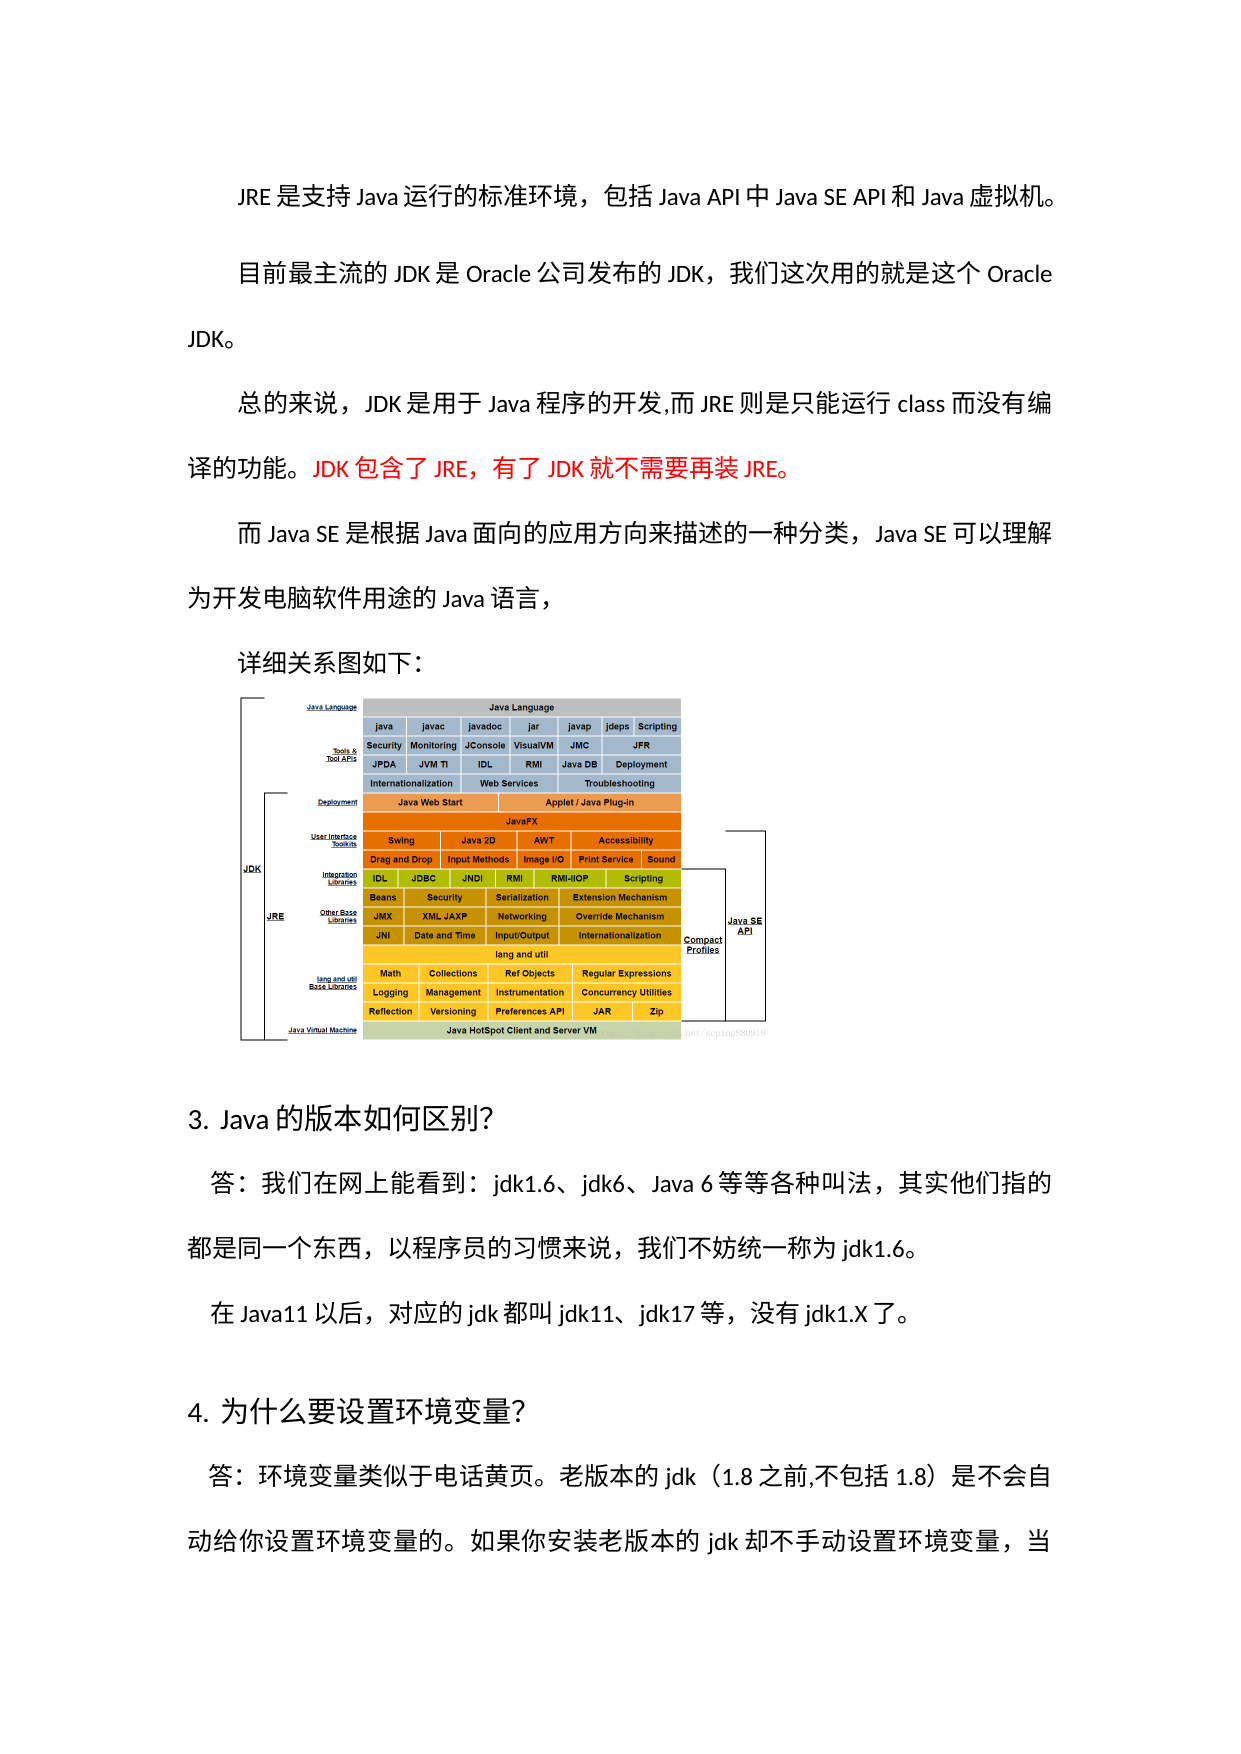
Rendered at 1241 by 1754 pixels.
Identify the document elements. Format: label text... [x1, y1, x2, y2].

text 详细关系图如下： [187, 629, 1053, 694]
text 总的来说，JDK是用于Java程序的开发,而JRE则是只能运行class而没有编译的功能。JDK包含了JRE，有了JDK就不需要再装JRE。 [187, 369, 1053, 499]
picture [237, 694, 771, 1043]
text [187, 1442, 1053, 1572]
text JRE是支持Java运行的标准环境，包括Java API中Java SE API和Java虚拟机。 [187, 162, 1053, 227]
list 为什么要设置环境变量？ [187, 1377, 1053, 1442]
text 答：我们在网上能看到：jdk1.6、jdk6、Java 6等等各种叫法，其实他们指的都是同一个东西，以程序员的习惯来说，我们不妨统一称为jdk1.6。 [187, 1149, 1053, 1279]
text 而Java SE是根据Java面向的应用方向来描述的一种分类，Java SE可以理解为开发电脑软件用途的Java语言， [187, 499, 1053, 629]
text 在Java11以后，对应的jdk都叫jdk11、jdk17等，没有jdk1.X了。 [187, 1279, 1053, 1344]
list Java的版本如何区别？ [187, 1084, 1053, 1149]
text 目前最主流的JDK是Oracle公司发布的JDK，我们这次用的就是这个Oracle JDK。 [187, 239, 1053, 369]
